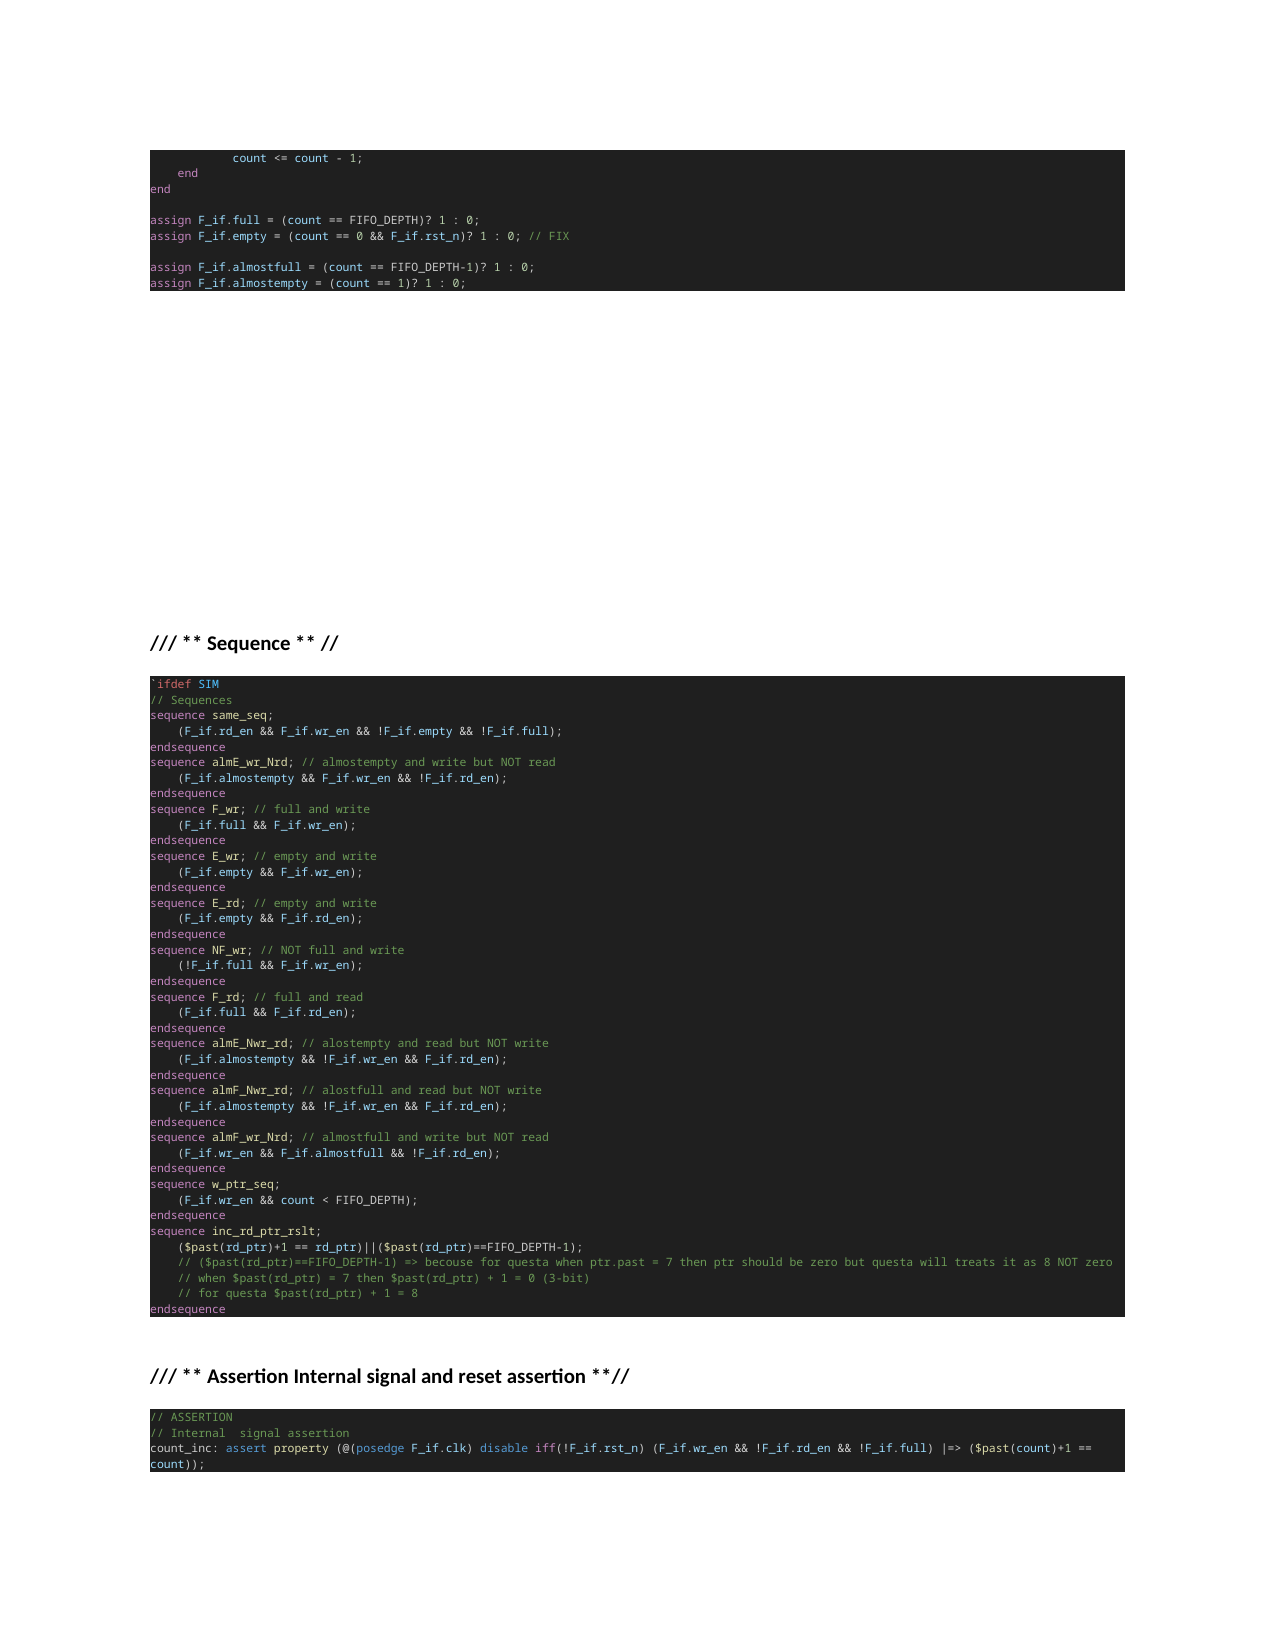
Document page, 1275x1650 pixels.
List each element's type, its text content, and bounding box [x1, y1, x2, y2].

text // when $past(rd_ptr) = 7 then $past(rd_ptr) + 1 = 0 (3-bit) [150, 1270, 1125, 1286]
text sequence w_ptr_seq; [150, 1176, 1125, 1192]
text sequence same_seq; [150, 707, 1125, 723]
text assign F_if.almostfull = (count == FIFO_DEPTH-1)? 1 : 0; [150, 259, 1125, 275]
text ($past(rd_ptr)+1 == rd_ptr)||($past(rd_ptr)==FIFO_DEPTH-1); [150, 1239, 1125, 1254]
text end [150, 166, 1125, 181]
text end [150, 181, 1125, 197]
text sequence almF_wr_Nrd; // almostfull and write but NOT read [150, 1129, 1125, 1145]
text count <= count - 1; [150, 150, 1125, 166]
text endsequence [150, 1207, 1125, 1223]
text sequence E_rd; // empty and write [150, 895, 1125, 911]
text endsequence [150, 1301, 1125, 1317]
text (F_if.empty && F_if.wr_en); [150, 864, 1125, 879]
text endsequence [150, 786, 1125, 801]
text sequence F_wr; // full and write [150, 801, 1125, 817]
text endsequence [150, 879, 1125, 895]
text (F_if.almostempty && !F_if.wr_en && F_if.rd_en); [150, 1098, 1125, 1114]
text (F_if.full && F_if.wr_en); [150, 817, 1125, 832]
text count_inc: assert property (@(posedge F_if.clk) disable iff(!F_if.rst_n) (F_if.wr_en && !F_if.rd_en && !F_if.full) |=> ($past(count)+1 == count)); [150, 1441, 1125, 1472]
text (F_if.rd_en && F_if.wr_en && !F_if.empty && !F_if.full); [150, 723, 1125, 739]
text endsequence [150, 1067, 1125, 1082]
text sequence NF_wr; // NOT full and write [150, 942, 1125, 957]
text assign F_if.full = (count == FIFO_DEPTH)? 1 : 0; [150, 212, 1125, 228]
text endsequence [150, 1114, 1125, 1129]
text endsequence [150, 739, 1125, 754]
text (F_if.full && F_if.rd_en); [150, 1004, 1125, 1020]
text (F_if.almostempty && !F_if.wr_en && F_if.rd_en); [150, 1051, 1125, 1067]
text (F_if.wr_en && count < FIFO_DEPTH); [150, 1192, 1125, 1207]
text (F_if.empty && F_if.rd_en); [150, 911, 1125, 926]
text /// ** Sequence ** // [150, 630, 1125, 655]
text endsequence [150, 832, 1125, 848]
text assign F_if.empty = (count == 0 && F_if.rst_n)? 1 : 0; // FIX [150, 228, 1125, 244]
text // Sequences [150, 692, 1125, 707]
text assign F_if.almostempty = (count == 1)? 1 : 0; [150, 275, 1125, 291]
text endsequence [150, 1161, 1125, 1176]
text sequence almE_Nwr_rd; // alostempty and read but NOT write [150, 1036, 1125, 1051]
text endsequence [150, 973, 1125, 989]
text (F_if.almostempty && F_if.wr_en && !F_if.rd_en); [150, 770, 1125, 786]
text sequence almE_wr_Nrd; // almostempty and write but NOT read [150, 754, 1125, 770]
text endsequence [150, 926, 1125, 942]
text (F_if.wr_en && F_if.almostfull && !F_if.rd_en); [150, 1145, 1125, 1161]
text sequence almF_Nwr_rd; // alostfull and read but NOT write [150, 1082, 1125, 1098]
text // ($past(rd_ptr)==FIFO_DEPTH-1) => becouse for questa when ptr.past = 7 then ptr should be zero but questa will treats it as 8 NOT zero [150, 1254, 1125, 1270]
text sequence F_rd; // full and read [150, 989, 1125, 1004]
text /// ** Assertion Internal signal and reset assertion **// [150, 1363, 1125, 1388]
text endsequence [150, 1020, 1125, 1036]
text // for questa $past(rd_ptr) + 1 = 8 [150, 1286, 1125, 1301]
text sequence E_wr; // empty and write [150, 848, 1125, 864]
text `ifdef SIM [150, 676, 1125, 692]
text (!F_if.full && F_if.wr_en); [150, 957, 1125, 973]
text sequence inc_rd_ptr_rslt; [150, 1223, 1125, 1239]
text // ASSERTION [150, 1409, 1125, 1425]
text // Internal signal assertion [150, 1425, 1125, 1441]
